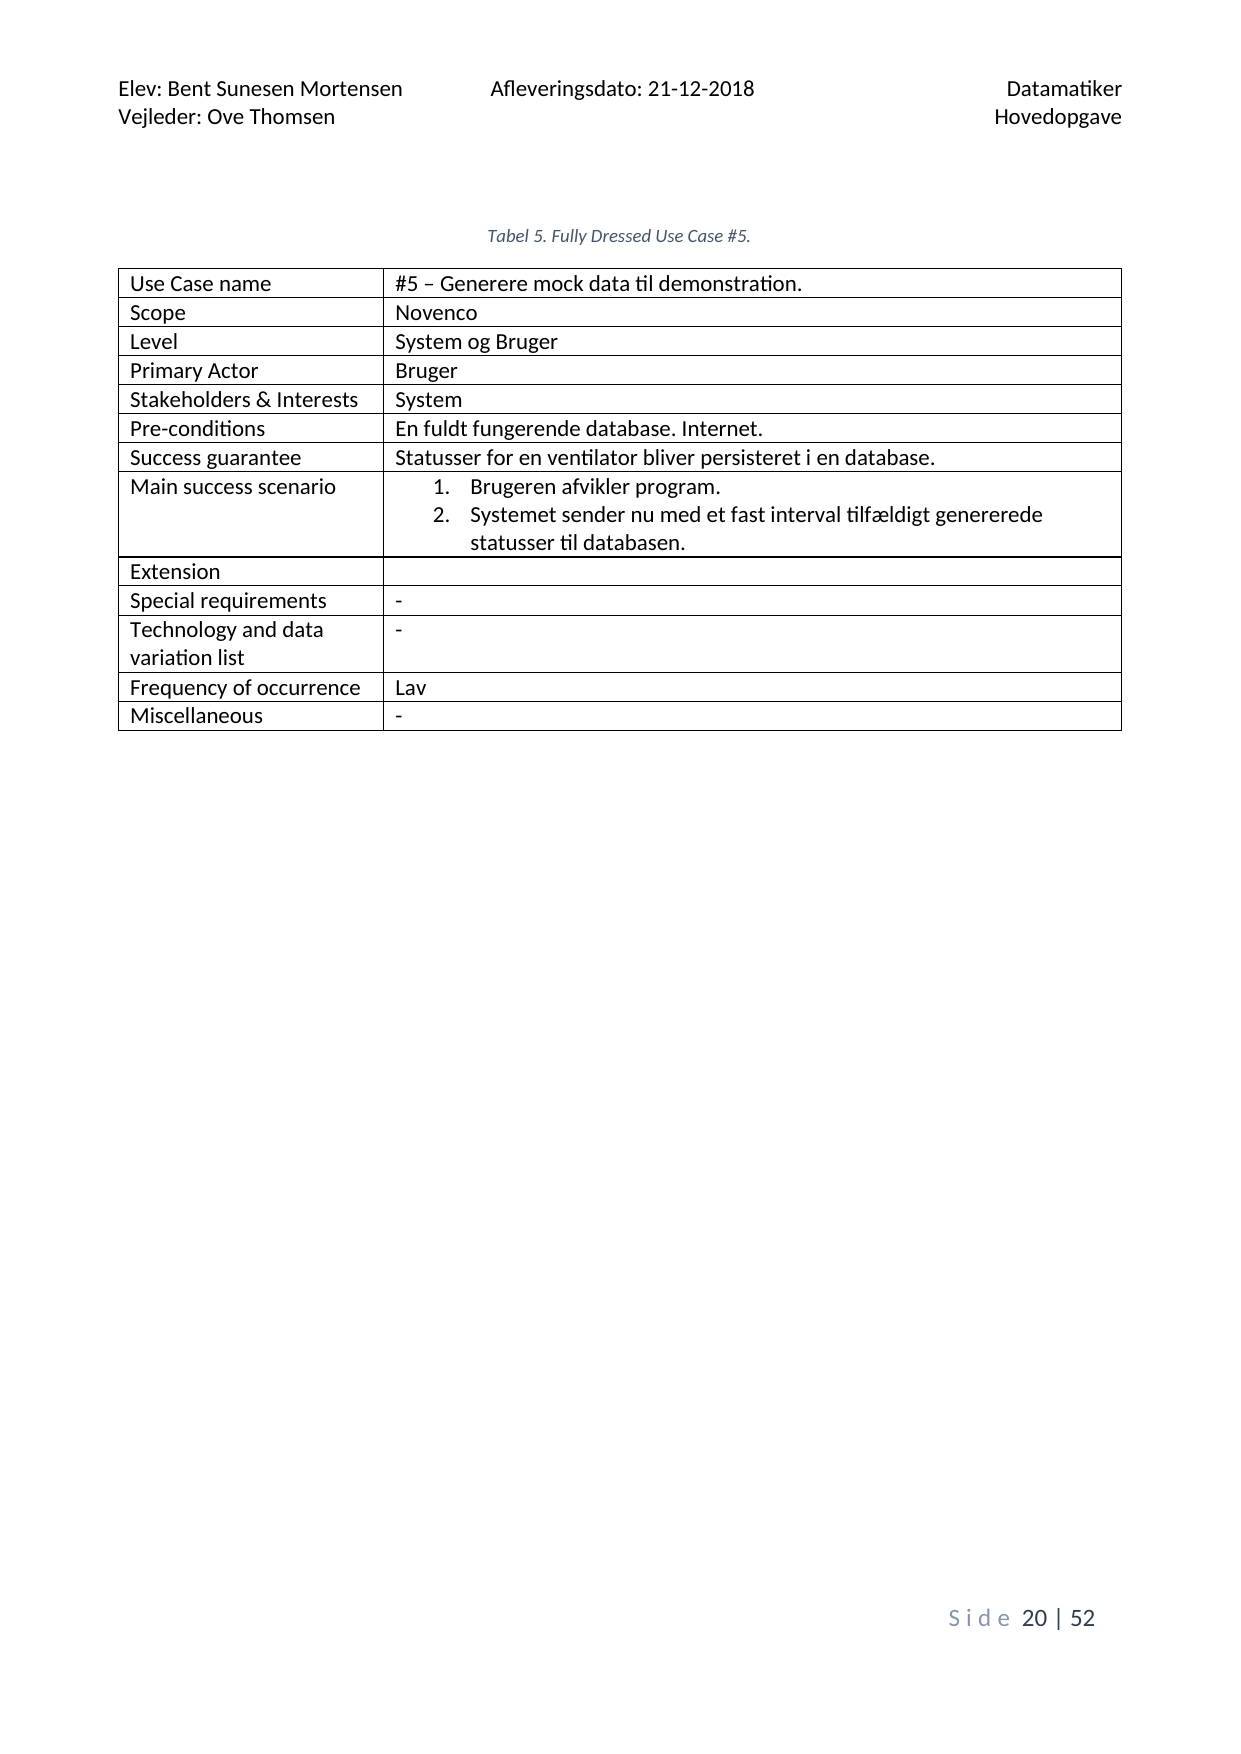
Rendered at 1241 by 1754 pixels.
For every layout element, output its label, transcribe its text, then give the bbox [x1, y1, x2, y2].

table_cell Pre-conditions [119, 414, 383, 442]
table_cell Bruger [384, 356, 1121, 384]
table_cell Statusser for en ventilator bliver persisteret i en database. [384, 443, 1121, 471]
table_cell Scope [119, 298, 383, 326]
table_cell System [384, 385, 1121, 413]
table_header Use Case name [119, 269, 383, 297]
table_cell Brugeren afvikler program. Systemet sender nu med et fast interval tilfældigt genererede statusser til databasen. [384, 472, 1121, 556]
table_cell Extension [119, 558, 383, 585]
table_cell - [384, 702, 1121, 730]
table_cell Level [119, 327, 383, 355]
table_cell Frequency of occurrence [119, 673, 383, 701]
table_cell Success guarantee [119, 443, 383, 471]
table_cell Novenco [384, 298, 1121, 326]
table_cell Primary Actor [119, 356, 383, 384]
table_cell En fuldt fungerende database. Internet. [384, 414, 1121, 442]
table_cell [384, 558, 1121, 585]
table_header #5 – Generere mock data til demonstration. [384, 269, 1121, 297]
table_cell Technology and data variation list [119, 616, 383, 672]
table_cell Main success scenario [119, 472, 383, 556]
table_cell - [384, 586, 1121, 614]
text Tabel 5. Fully Dressed Use Case #5. [118, 224, 1122, 247]
table_cell System og Bruger [384, 327, 1121, 355]
table_cell - [384, 616, 1121, 672]
table_cell Miscellaneous [119, 702, 383, 730]
table_cell Special requirements [119, 586, 383, 614]
table_cell Lav [384, 673, 1121, 701]
table_cell Stakeholders & Interests [119, 385, 383, 413]
